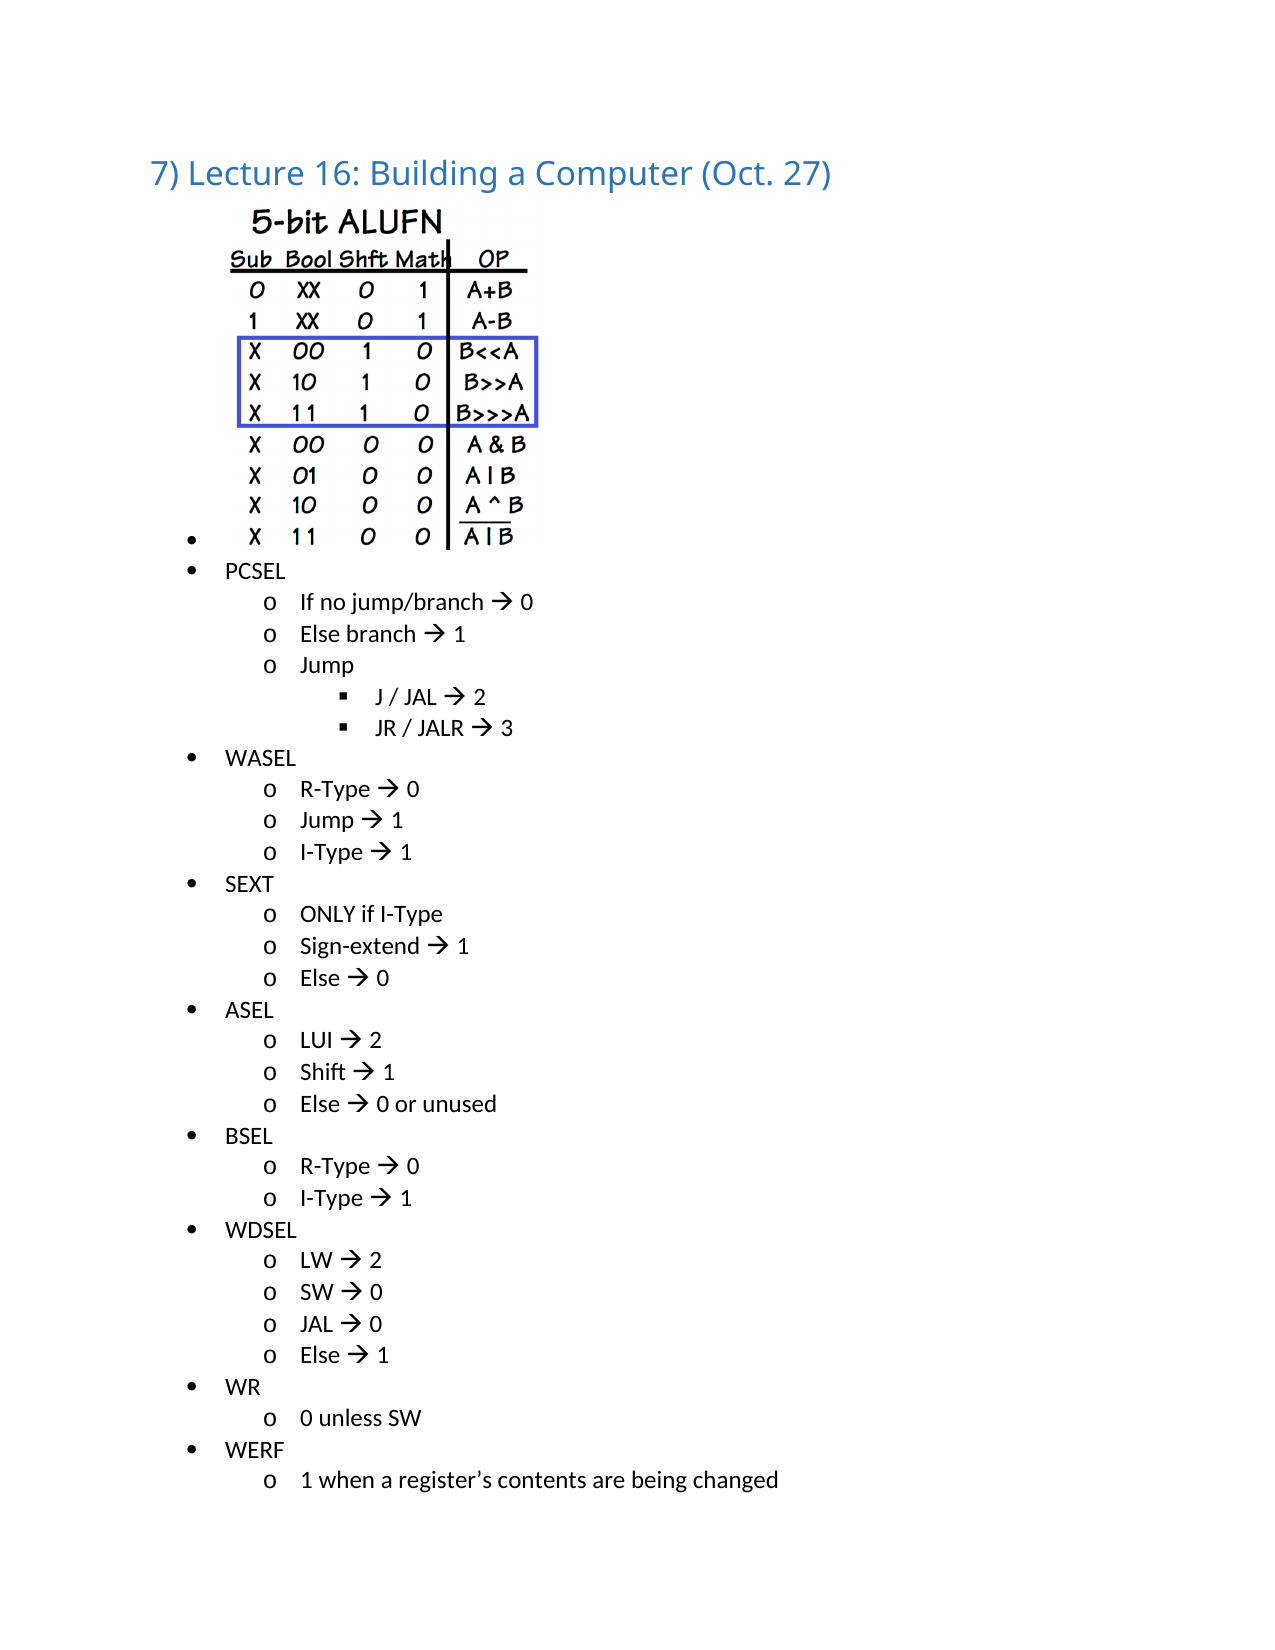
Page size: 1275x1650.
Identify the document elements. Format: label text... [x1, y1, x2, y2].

list WDSEL [187, 1214, 1125, 1244]
list Shift 1 [262, 1056, 1125, 1088]
list WASEL [187, 742, 1125, 773]
list Else 1 [262, 1340, 1125, 1371]
list Else branch 1 [262, 618, 1125, 649]
list PCSEL [187, 555, 1125, 586]
list ONLY if I-Type [262, 899, 1125, 930]
list Sign-extend 1 [262, 930, 1125, 962]
list LUI 2 [262, 1024, 1125, 1056]
list If no jump/branch 0 [262, 586, 1125, 618]
list SW 0 [262, 1276, 1125, 1308]
list JAL 0 [262, 1308, 1125, 1340]
list Else 0 [262, 962, 1125, 994]
list Else 0 or unused [262, 1088, 1125, 1120]
list Jump [262, 649, 1125, 681]
subtitle Lecture 16: Building a Computer (Oct. 27) [150, 150, 1125, 195]
list Jump 1 [262, 804, 1125, 836]
list SEXT [187, 868, 1125, 899]
list 0 unless SW [262, 1402, 1125, 1434]
list R-Type 0 [262, 773, 1125, 804]
list WR [187, 1371, 1125, 1402]
list JR / JALR 3 [337, 712, 1125, 742]
list J / JAL 2 [337, 681, 1125, 712]
list ASEL [187, 994, 1125, 1024]
list 1 when a register’s contents are being changed [262, 1464, 1125, 1496]
list LW 2 [262, 1244, 1125, 1276]
list I-Type 1 [262, 1182, 1125, 1214]
picture [225, 195, 550, 550]
list WERF [187, 1434, 1125, 1464]
list R-Type 0 [262, 1150, 1125, 1182]
list BSEL [187, 1120, 1125, 1150]
list I-Type 1 [262, 836, 1125, 868]
